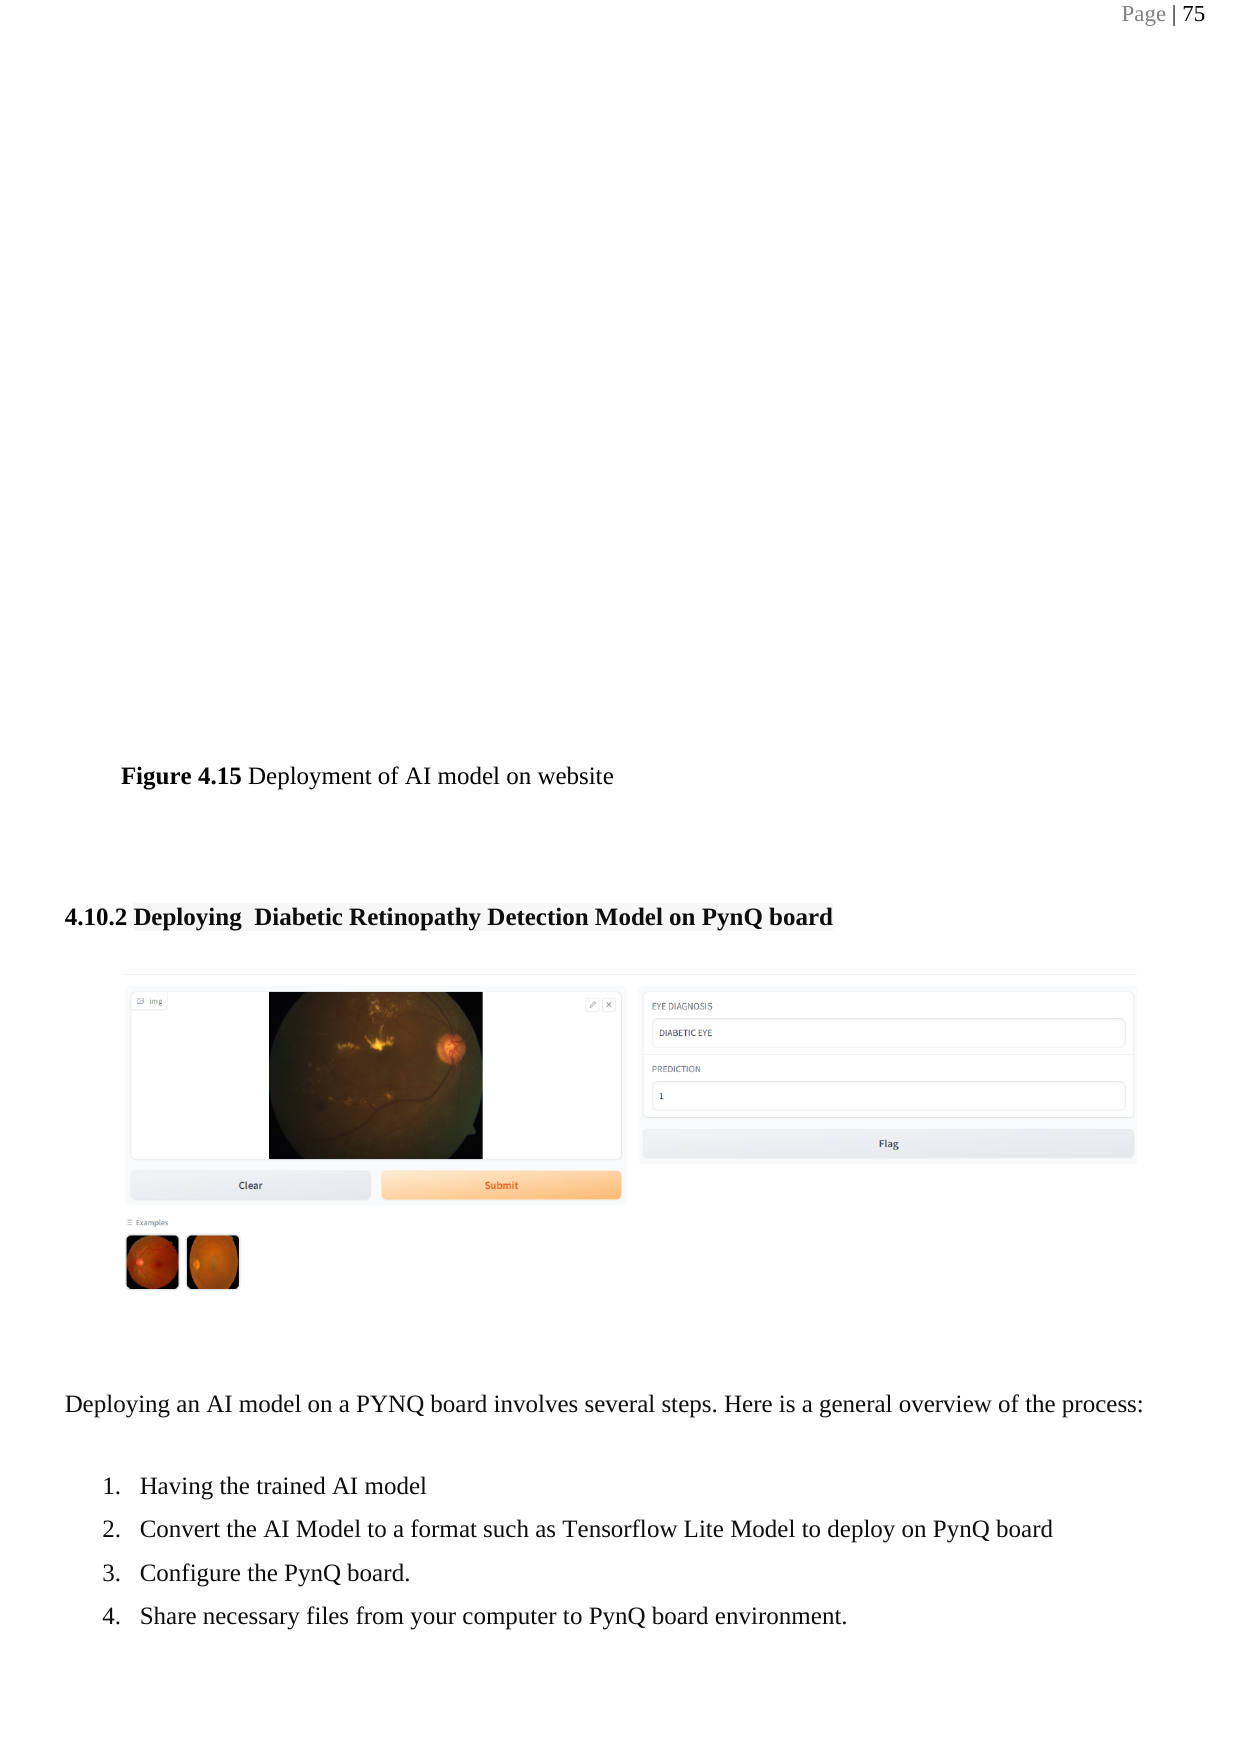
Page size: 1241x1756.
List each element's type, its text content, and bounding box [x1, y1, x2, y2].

list Having the trained AI model [102, 1471, 1205, 1500]
list Share necessary files from your computer to PynQ board environment. [102, 1601, 1205, 1629]
picture [125, 973, 1138, 1389]
list Convert the AI Model to a format such as Tensorflow Lite Model to deploy on PynQ board [102, 1514, 1205, 1543]
text 4.10.2 Deploying Diabetic Retinopathy Detection Model on PynQ board [64, 902, 1205, 931]
text Figure 4.15 Deployment of AI model on website [64, 761, 1205, 790]
list Configure the PynQ board. [102, 1558, 1205, 1586]
